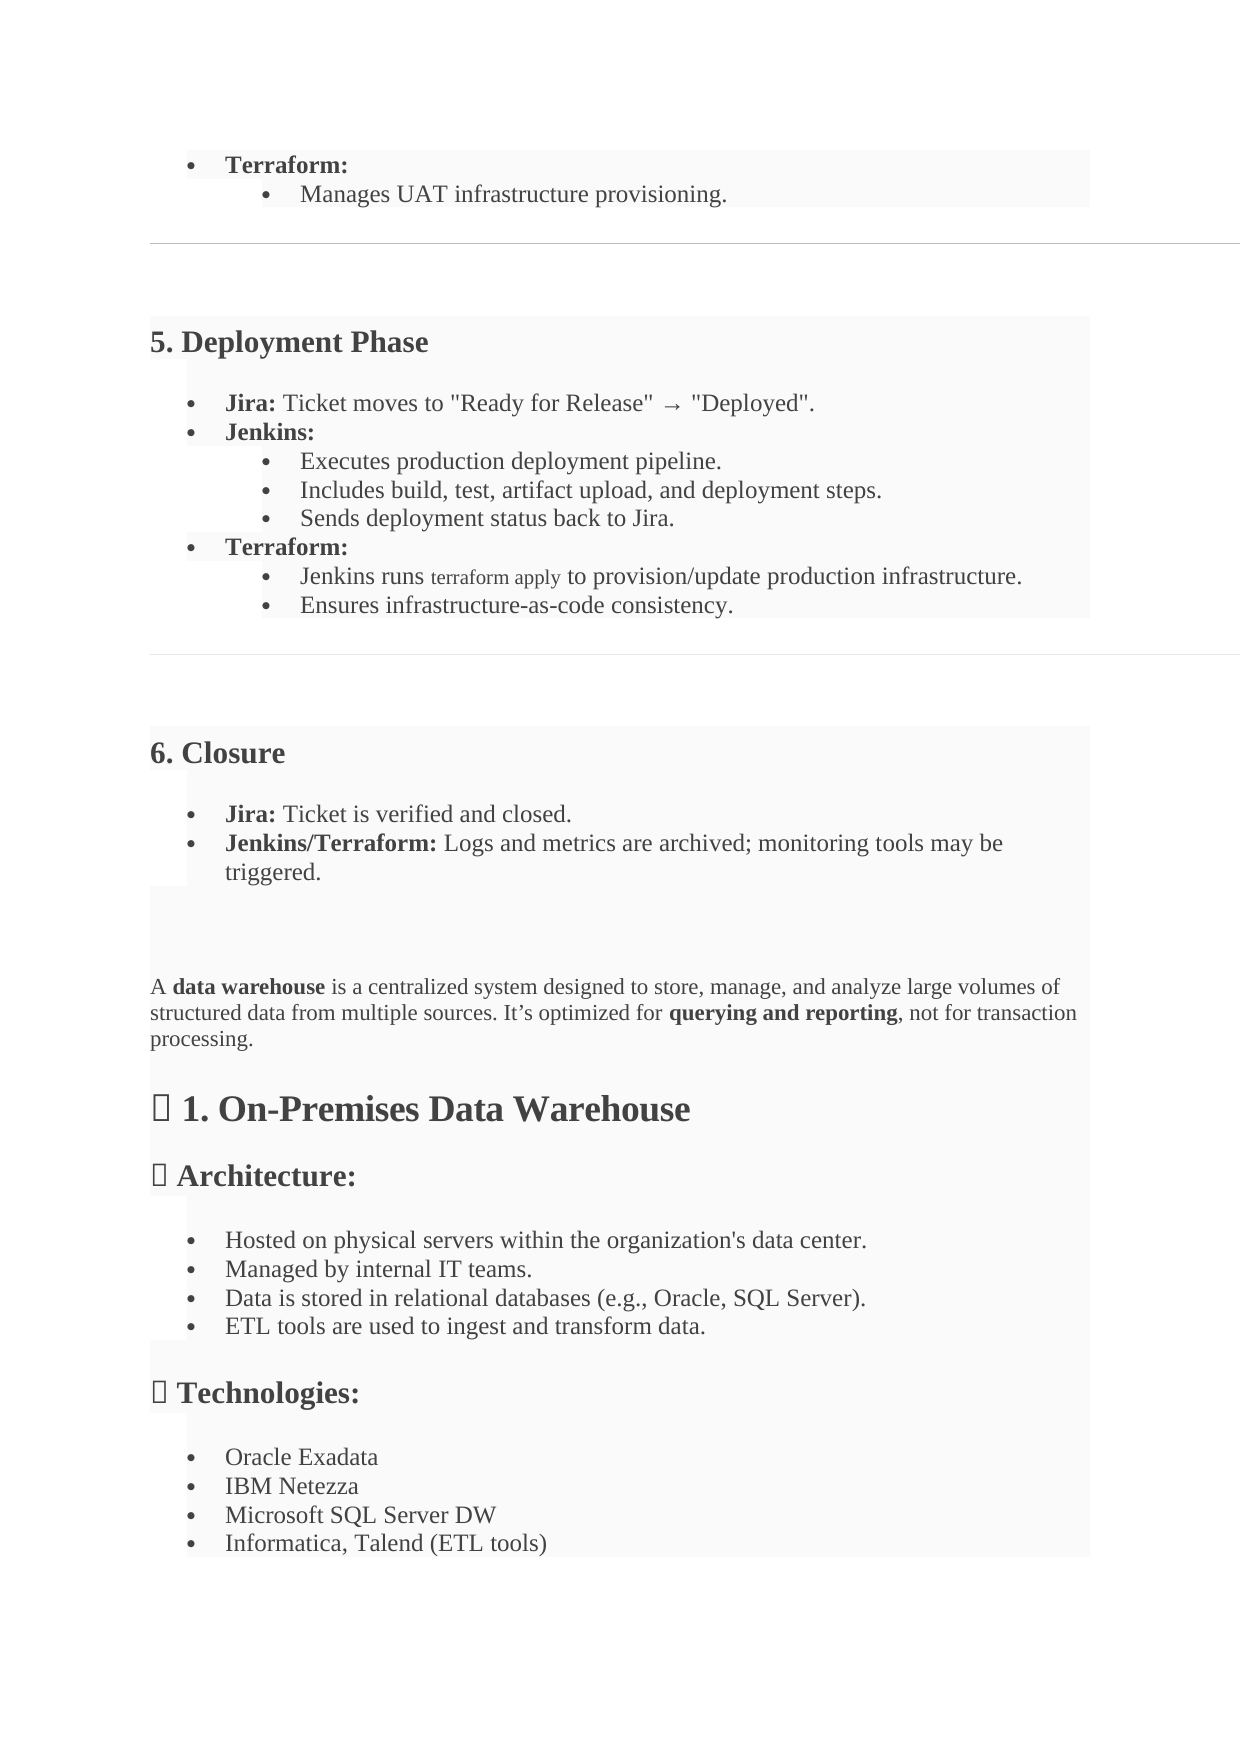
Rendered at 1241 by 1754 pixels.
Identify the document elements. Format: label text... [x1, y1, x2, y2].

list Hosted on physical servers within the organization's data center. [187, 1225, 1090, 1254]
text 5. Deployment Phase [150, 316, 1090, 359]
list Sends deployment status back to Jira. [262, 503, 1090, 532]
text 🔧 Technologies: [150, 1369, 1090, 1413]
list Jira: Ticket moves to "Ready for Release" → "Deployed". [187, 388, 1090, 417]
list Jenkins/Terraform: Logs and metrics are archived; monitoring tools may be triggered. [187, 828, 1090, 886]
list Managed by internal IT teams. [187, 1254, 1090, 1283]
text 🏢 1. On-Premises Data Warehouse [150, 1081, 1090, 1132]
list Includes build, test, artifact upload, and deployment steps. [262, 475, 1090, 503]
list Terraform: [187, 532, 1090, 561]
list Microsoft SQL Server DW [187, 1500, 1090, 1528]
list Jenkins runs terraform apply to provision/update production infrastructure. [262, 561, 1090, 590]
list Terraform: [187, 150, 1090, 179]
list Ensures infrastructure-as-code consistency. [262, 590, 1090, 618]
list Executes production deployment pipeline. [262, 446, 1090, 475]
text 6. Closure [150, 726, 1090, 770]
text A data warehouse is a centralized system designed to store, manage, and analyze large volumes of structured data from multiple sources. It’s optimized for querying and reporting, not for transaction processing. [254, 973, 1090, 1052]
list Oracle Exadata [187, 1442, 1090, 1471]
list Jira: Ticket is verified and closed. [187, 799, 1090, 828]
list ETL tools are used to ingest and transform data. [187, 1311, 1090, 1340]
text 🔹 Architecture: [150, 1152, 1090, 1196]
list IBM Netezza [187, 1471, 1090, 1500]
list Jenkins: [187, 417, 1090, 446]
list Manages UAT infrastructure provisioning. [262, 179, 1090, 207]
list Informatica, Talend (ETL tools) [187, 1528, 1090, 1557]
list Data is stored in relational databases (e.g., Oracle, SQL Server). [187, 1283, 1090, 1311]
